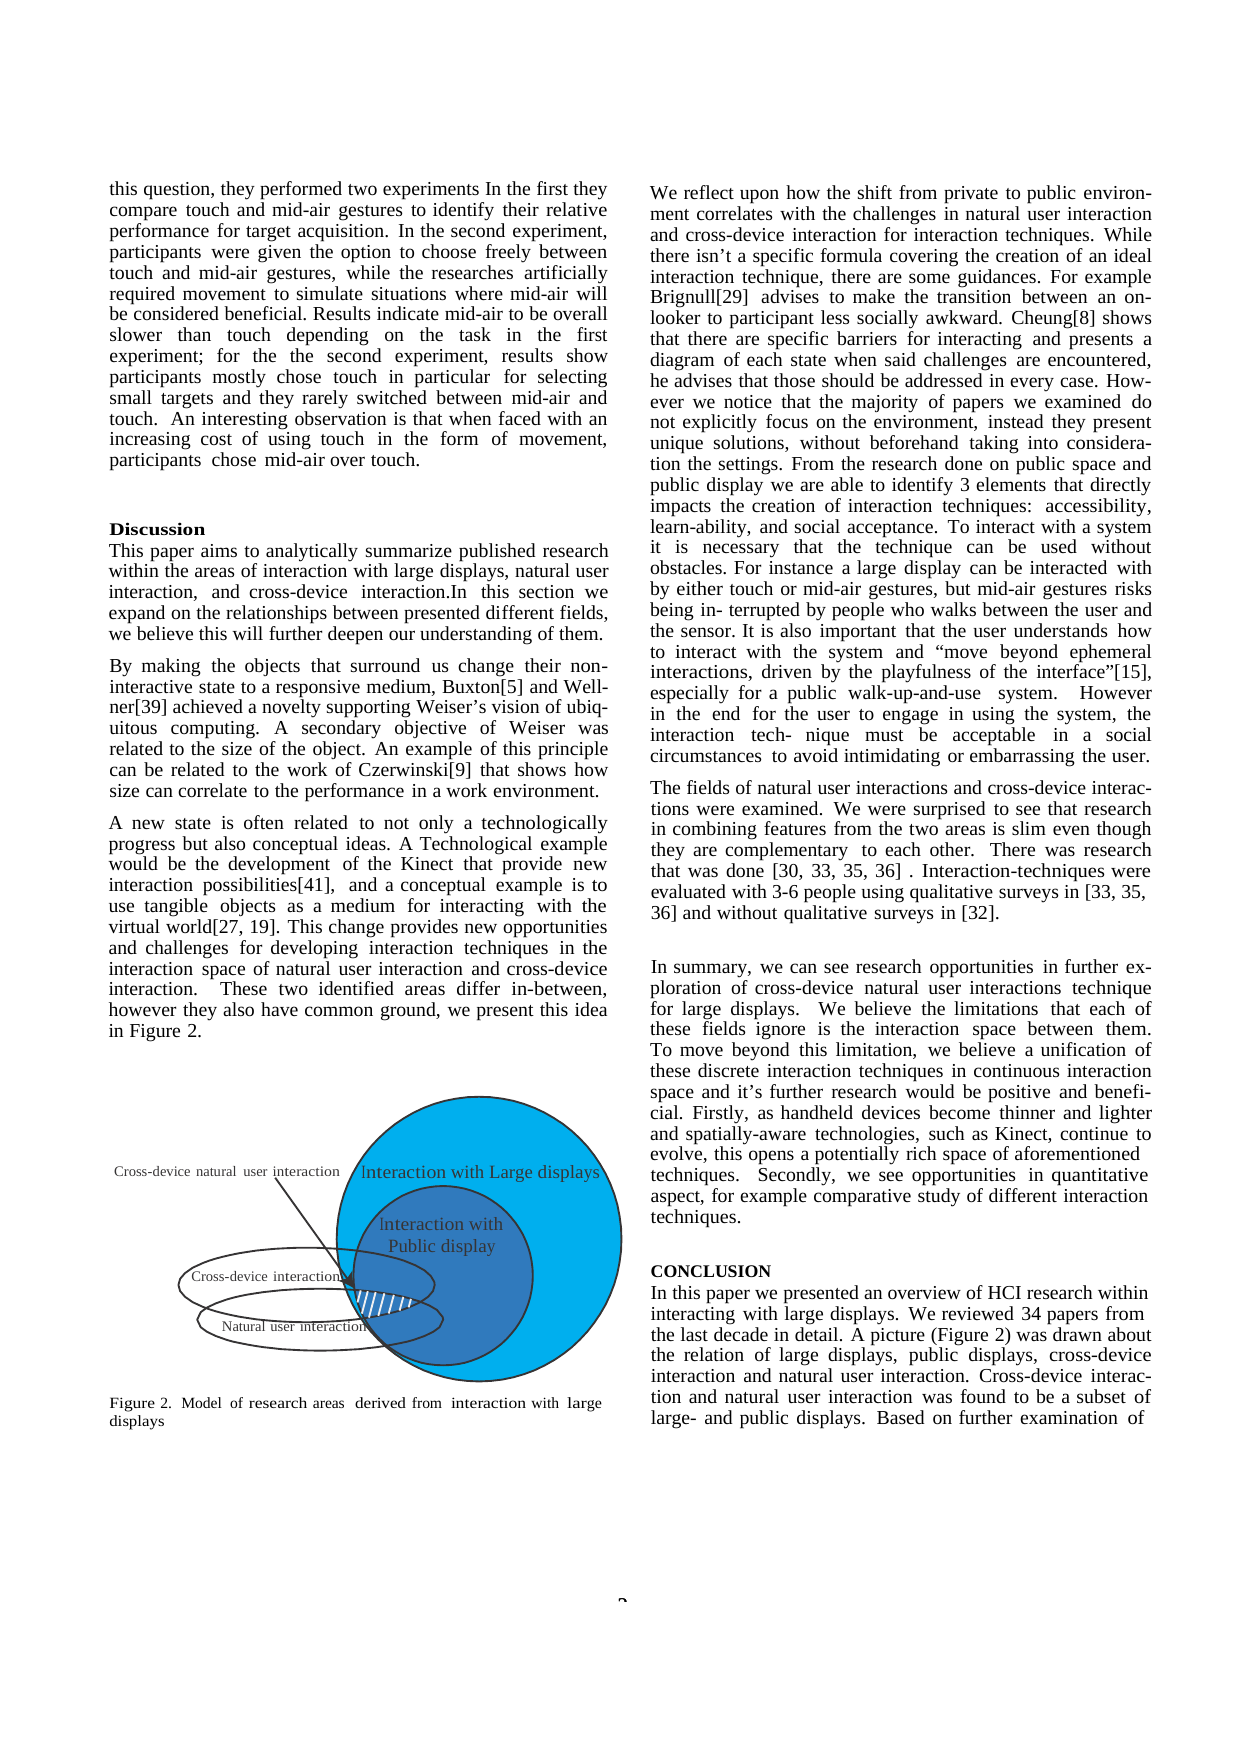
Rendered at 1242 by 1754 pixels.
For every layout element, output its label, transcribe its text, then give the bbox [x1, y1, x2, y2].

text 36] and without qualitative surveys in [32]. [651, 902, 1003, 923]
text This paper aims to analytically summarize published research within the areas of interaction with large displays, natural user interaction, and cross-device interaction.In this section we expand on the relationships between presented different fields, we believe this will further deepen our understanding of them. [108, 540, 609, 644]
text Interaction with Large displays [361, 1165, 603, 1182]
text Interaction with [379, 1213, 598, 1234]
text Figure 2. Model of research areas derived from interaction with large displays [109, 1393, 604, 1429]
text techniques. Secondly, we see opportunities in quantitative aspect, for example comparative study of different interaction techniques. [650, 1165, 1148, 1227]
text A new state is often related to not only a technologically progress but also conceptual ideas. A Technological example would be the development of the Kinect that provide new interaction possibilities[41], and a conceptual example is to use tangible objects as a medium for interacting with the virtual world[27, 19]. This change provides new opportunities and challenges for developing interaction techniques in the interaction space of natural user interaction and cross-device interaction. These two identified areas differ in-between, however they also have common ground, we present this idea in Figure 2. [108, 812, 608, 1042]
text Public display [388, 1235, 598, 1257]
text In summary, we can see research opportunities in further ex- ploration of cross-device natural user interactions technique for large displays. We believe the limitations that each of these fields ignore is the interaction space between them. To move beyond this limitation, we believe a unification of these discrete interaction techniques in continuous interaction space and it’s further research would be positive and benefi- cial. Firstly, as handheld devices become thinner and lighter and spatially-aware technologies, such as Kinect, continue to evolve, this opens a potentially rich space of aforementioned [650, 957, 1152, 1165]
text In this paper we presented an overview of HCI research within interacting with large displays. We reviewed 34 papers from [650, 1283, 1148, 1324]
text We reflect upon how the shift from private to public environ- ment correlates with the challenges in natural user interaction and cross-device interaction for interaction techniques. While there isn’t a specific formula covering the creation of an ideal interaction technique, there are some guidances. For example Brignull[29] advises to make the transition between an on- looker to participant less socially awkward. Cheung[8] shows that there are specific barriers for interacting and presents a diagram of each state when said challenges are encountered, he advises that those should be addressed in every case. How- ever we notice that the majority of papers we examined do not explicitly focus on the environment, instead they present unique solutions, without beforehand taking into considera- tion the settings. From the research done on public space and public display we are able to identify 3 elements that directly impacts the creation of interaction techniques: accessibility, learn-ability, and social acceptance. To interact with a system it is necessary that the technique can be used without obstacles. For instance a large display can be interacted with by either touch or mid-air gestures, but mid-air gestures risks being in- terrupted by people who walks between the user and the sensor. It is also important that the user understands how to interact with the system and “move beyond ephemeral interactions, driven by the playfulness of the interface”[15], especially for a public walk-up-and-use system. However in the end for the user to engage in using the system, the interaction tech- nique must be acceptable in a social circumstances to avoid intimidating or embarrassing the user. [649, 183, 1152, 766]
text this question, they performed two experiments In the first they compare touch and mid-air gestures to identify their relative performance for target acquisition. In the second experiment, participants were given the option to choose freely between touch and mid-air gestures, while the researches artificially required movement to simulate situations where mid-air will be considered beneficial. Results indicate mid-air to be overall slower than touch depending on the task in the first experiment; for the the second experiment, results show participants mostly chose touch in particular for selecting small targets and they rarely switched between mid-air and touch. An interesting observation is that when faced with an increasing cost of using touch in the form of movement, participants chose mid-air over touch. [109, 179, 608, 471]
text CONCLUSION [650, 1261, 777, 1281]
text the last decade in detail. A picture (Figure 2) was drawn about the relation of large displays, public displays, cross-device interaction and natural user interaction. Cross-device interac- tion and natural user interaction was found to be a subset of large- and public displays. Based on further examination of [651, 1324, 1152, 1428]
text Cross-device interaction [191, 1268, 345, 1284]
text The fields of natural user interactions and cross-device interac- tions were examined. We were surprised to see that research in combining features from the two areas is slim even though they are complementary to each other. There was research that was done [30, 33, 35, 36] . Interaction-techniques were evaluated with 3-6 people using qualitative surveys in [33, 35, [650, 777, 1152, 902]
text Cross-device natural user interaction [114, 1165, 344, 1179]
text By making the objects that surround us change their non- interactive state to a responsive medium, Buxton[5] and Well- ner[39] achieved a novelty supporting Weiser’s vision of ubiq- uitous computing. A secondary objective of Weiser was related to the size of the object. An example of this principle can be related to the work of Czerwinski[9] that shows how size can correlate to the performance in a work environment. [109, 656, 608, 801]
text Discussion [109, 518, 209, 539]
